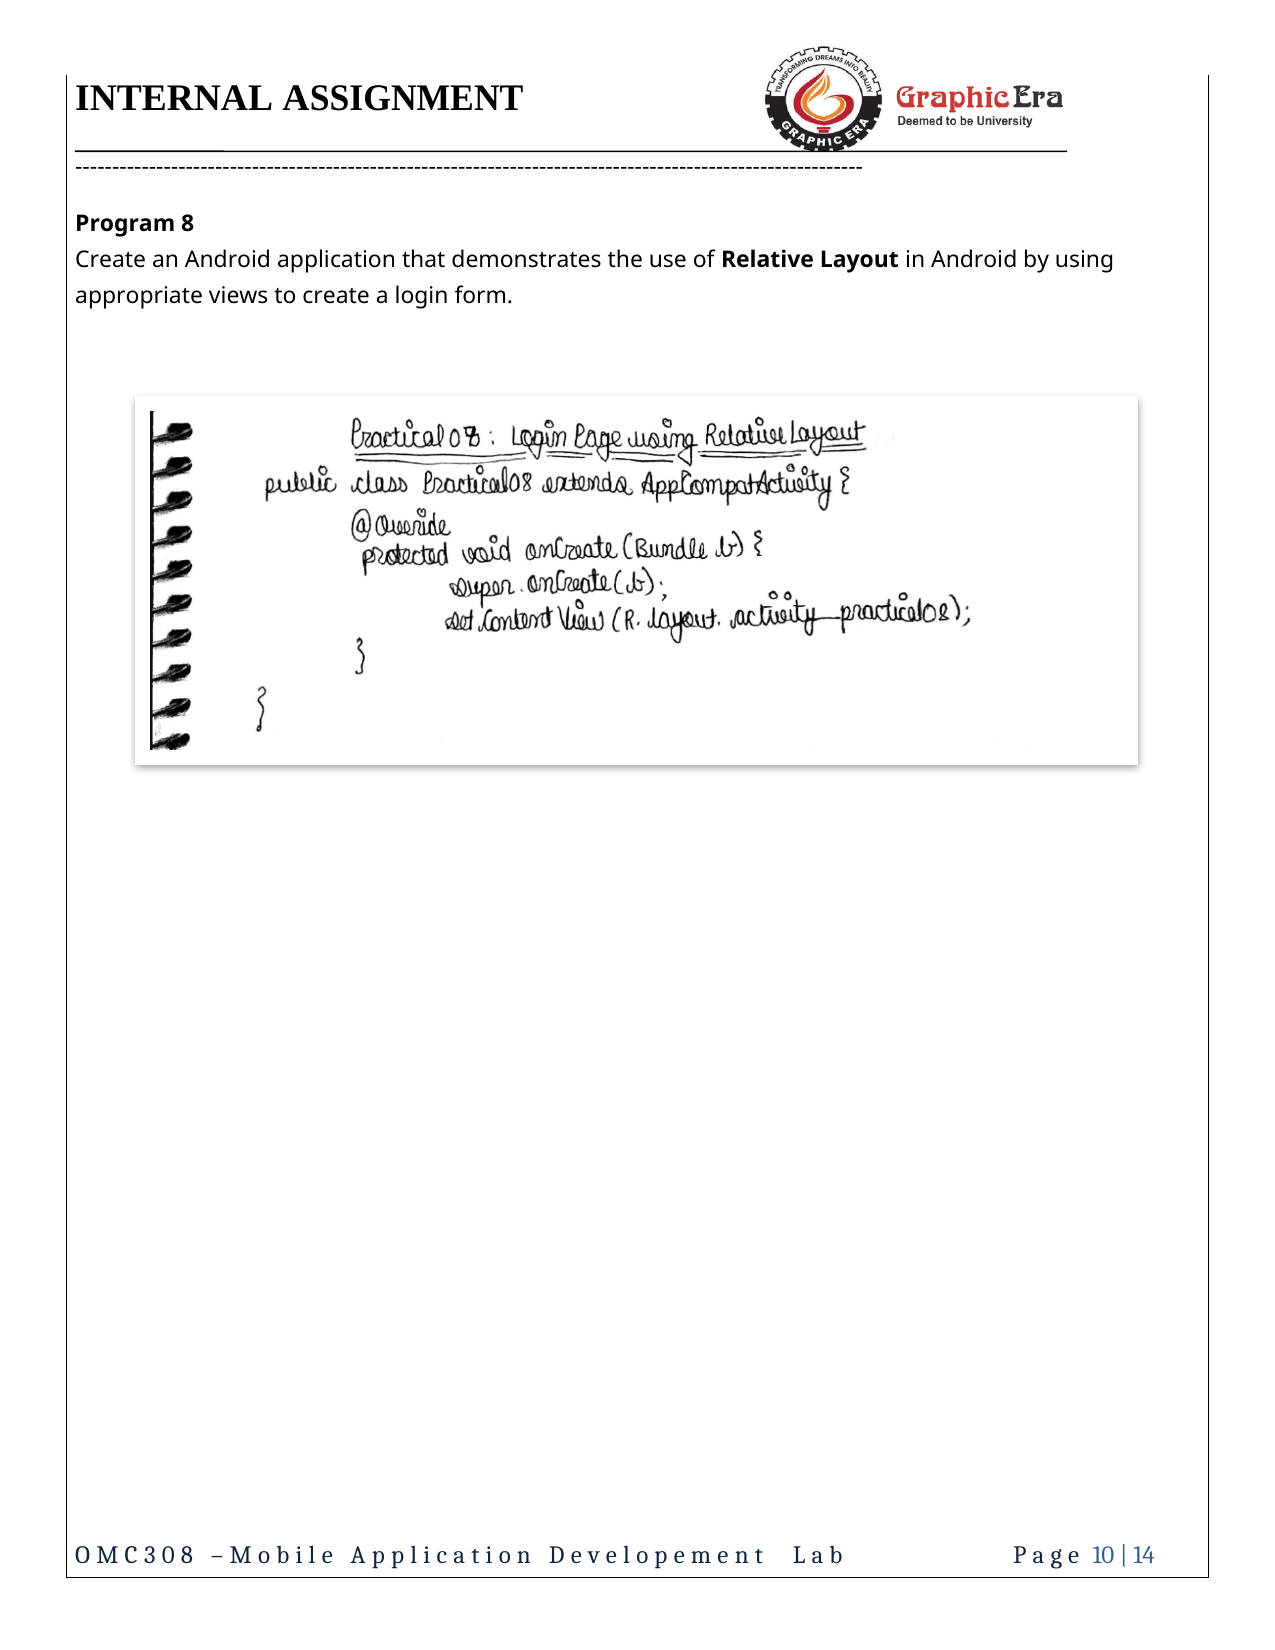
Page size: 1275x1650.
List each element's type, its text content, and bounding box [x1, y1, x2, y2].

text ----------------------------------------------------------------------------------------------------------- [75, 150, 1200, 181]
picture [892, 73, 1068, 143]
picture [765, 46, 882, 150]
picture [150, 411, 1124, 750]
text Program 8 Create an Android application that demonstrates the use of Relative Layout in Android by using appropriate views to create a login form. [75, 207, 1200, 310]
